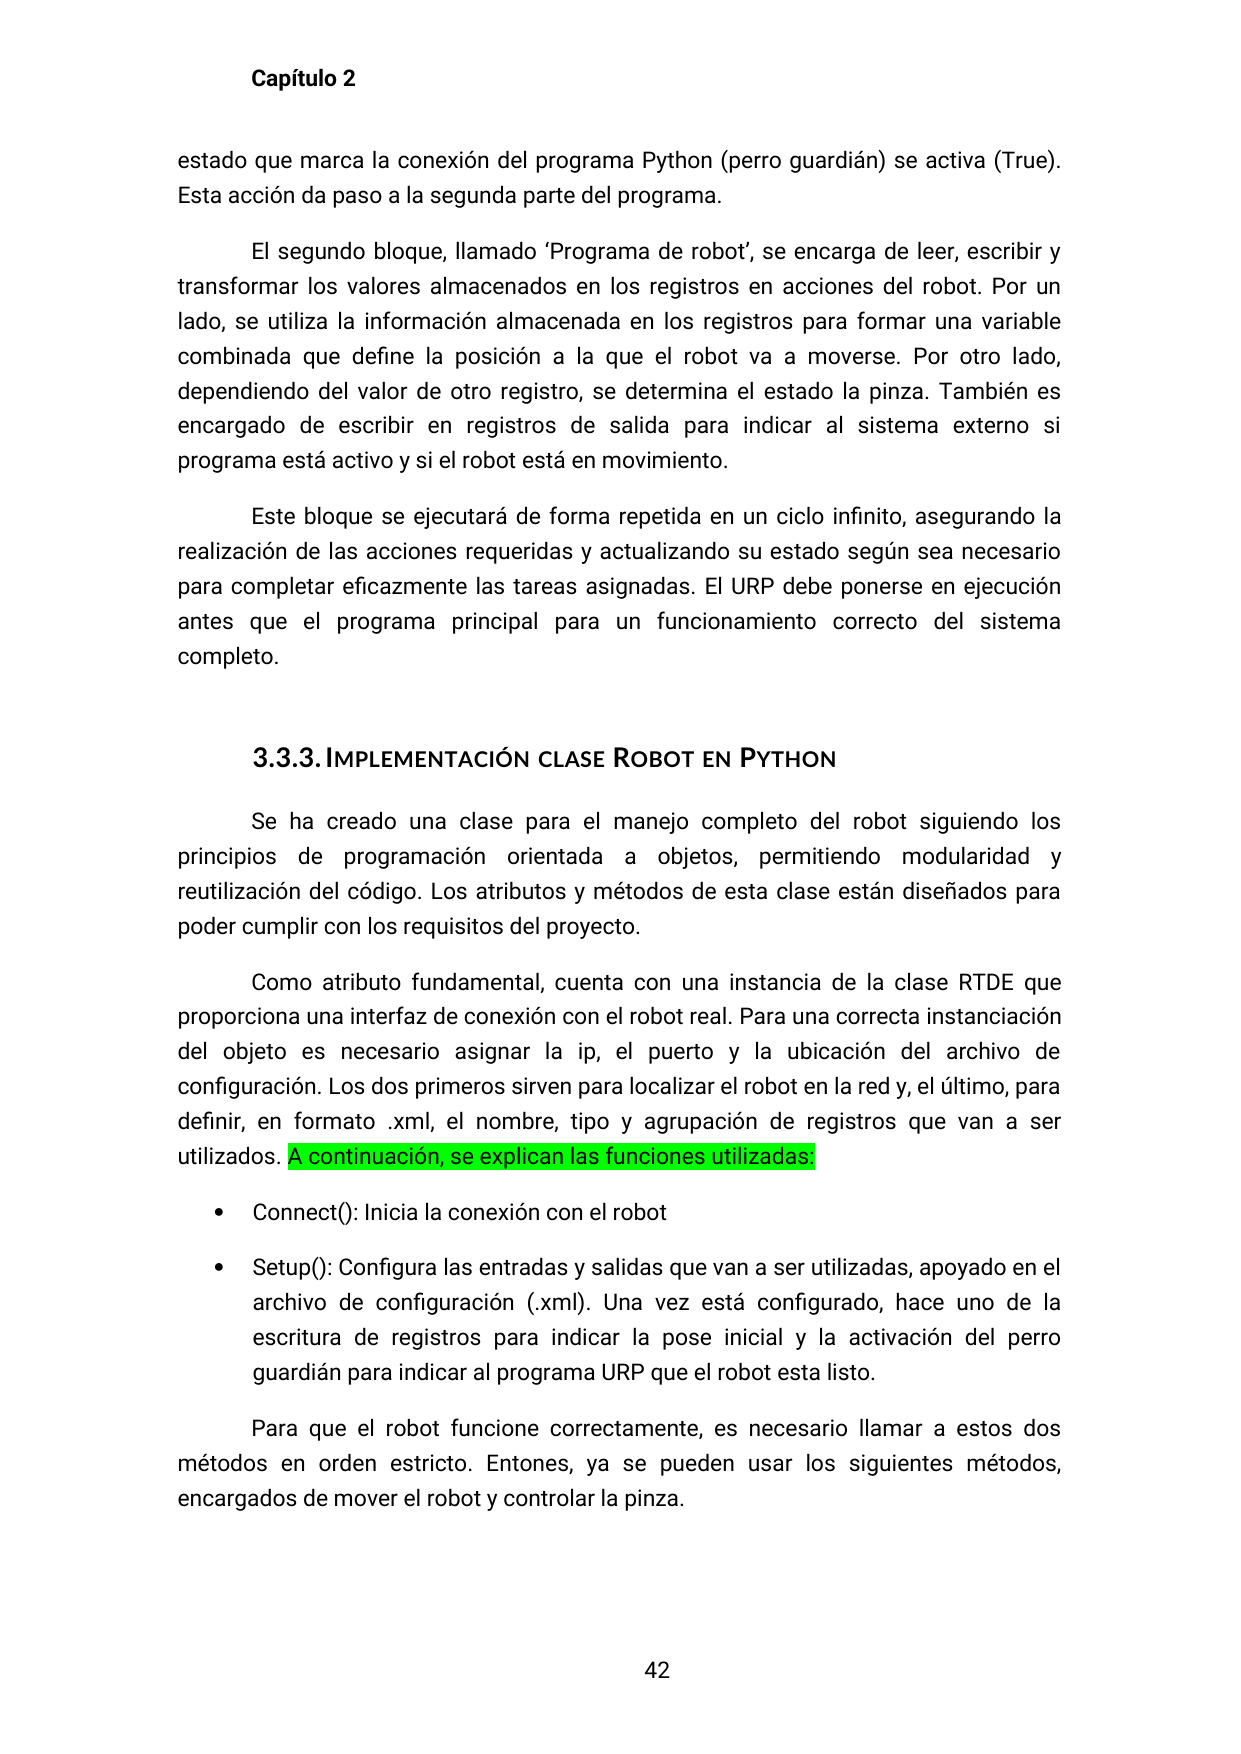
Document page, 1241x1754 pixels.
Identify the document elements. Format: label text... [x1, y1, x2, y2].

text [177, 148, 1063, 209]
text Este bloque se ejecutará de forma repetida en un ciclo infinito, asegurando la realización de las acciones requeridas y actualizando su estado según sea necesario para completar eficazmente las tareas asignadas. El URP debe ponerse en ejecución antes que el programa principal para un funcionamiento correcto del sistema completo. [177, 503, 1063, 670]
list Setup(): Configura las entradas y salidas que van a ser utilizadas, apoyado en el archivo de configuración (.xml). Una vez está configurado, hace uno de la escritura de registros para indicar la pose inicial y la activación del perro guardián para indicar al programa URP que el robot esta listo. [215, 1254, 1063, 1386]
subtitle Implementación clase Robot en Python [252, 740, 1063, 773]
list Connect(): Inicia la conexión con el robot [215, 1199, 1063, 1226]
text El segundo bloque, llamado ‘Programa de robot’, se encarga de leer, escribir y transformar los valores almacenados en los registros en acciones del robot. Por un lado, se utiliza la información almacenada en los registros para formar una variable combinada que define la posición a la que el robot va a moverse. Por otro lado, dependiendo del valor de otro registro, se determina el estado la pinza. También es encargado de escribir en registros de salida para indicar al sistema externo si programa está activo y si el robot está en movimiento. [177, 238, 1063, 474]
text Para que el robot funcione correctamente, es necesario llamar a estos dos métodos en orden estricto. Entones, ya se pueden usar los siguientes métodos, encargados de mover el robot y controlar la pinza. [177, 1415, 1063, 1512]
text Se ha creado una clase para el manejo completo del robot siguiendo los principios de programación orientada a objetos, permitiendo modularidad y reutilización del código. Los atributos y métodos de esta clase están diseñados para poder cumplir con los requisitos del proyecto. [177, 808, 1063, 940]
text Como atributo fundamental, cuenta con una instancia de la clase RTDE que proporciona una interfaz de conexión con el robot real. Para una correcta instanciación del objeto es necesario asignar la ip, el puerto y la ubicación del archivo de configuración. Los dos primeros sirven para localizar el robot en la red y, el último, para definir, en formato .xml, el nombre, tipo y agrupación de registros que van a ser utilizados. A continuación, se explican las funciones utilizadas: [177, 969, 1063, 1170]
